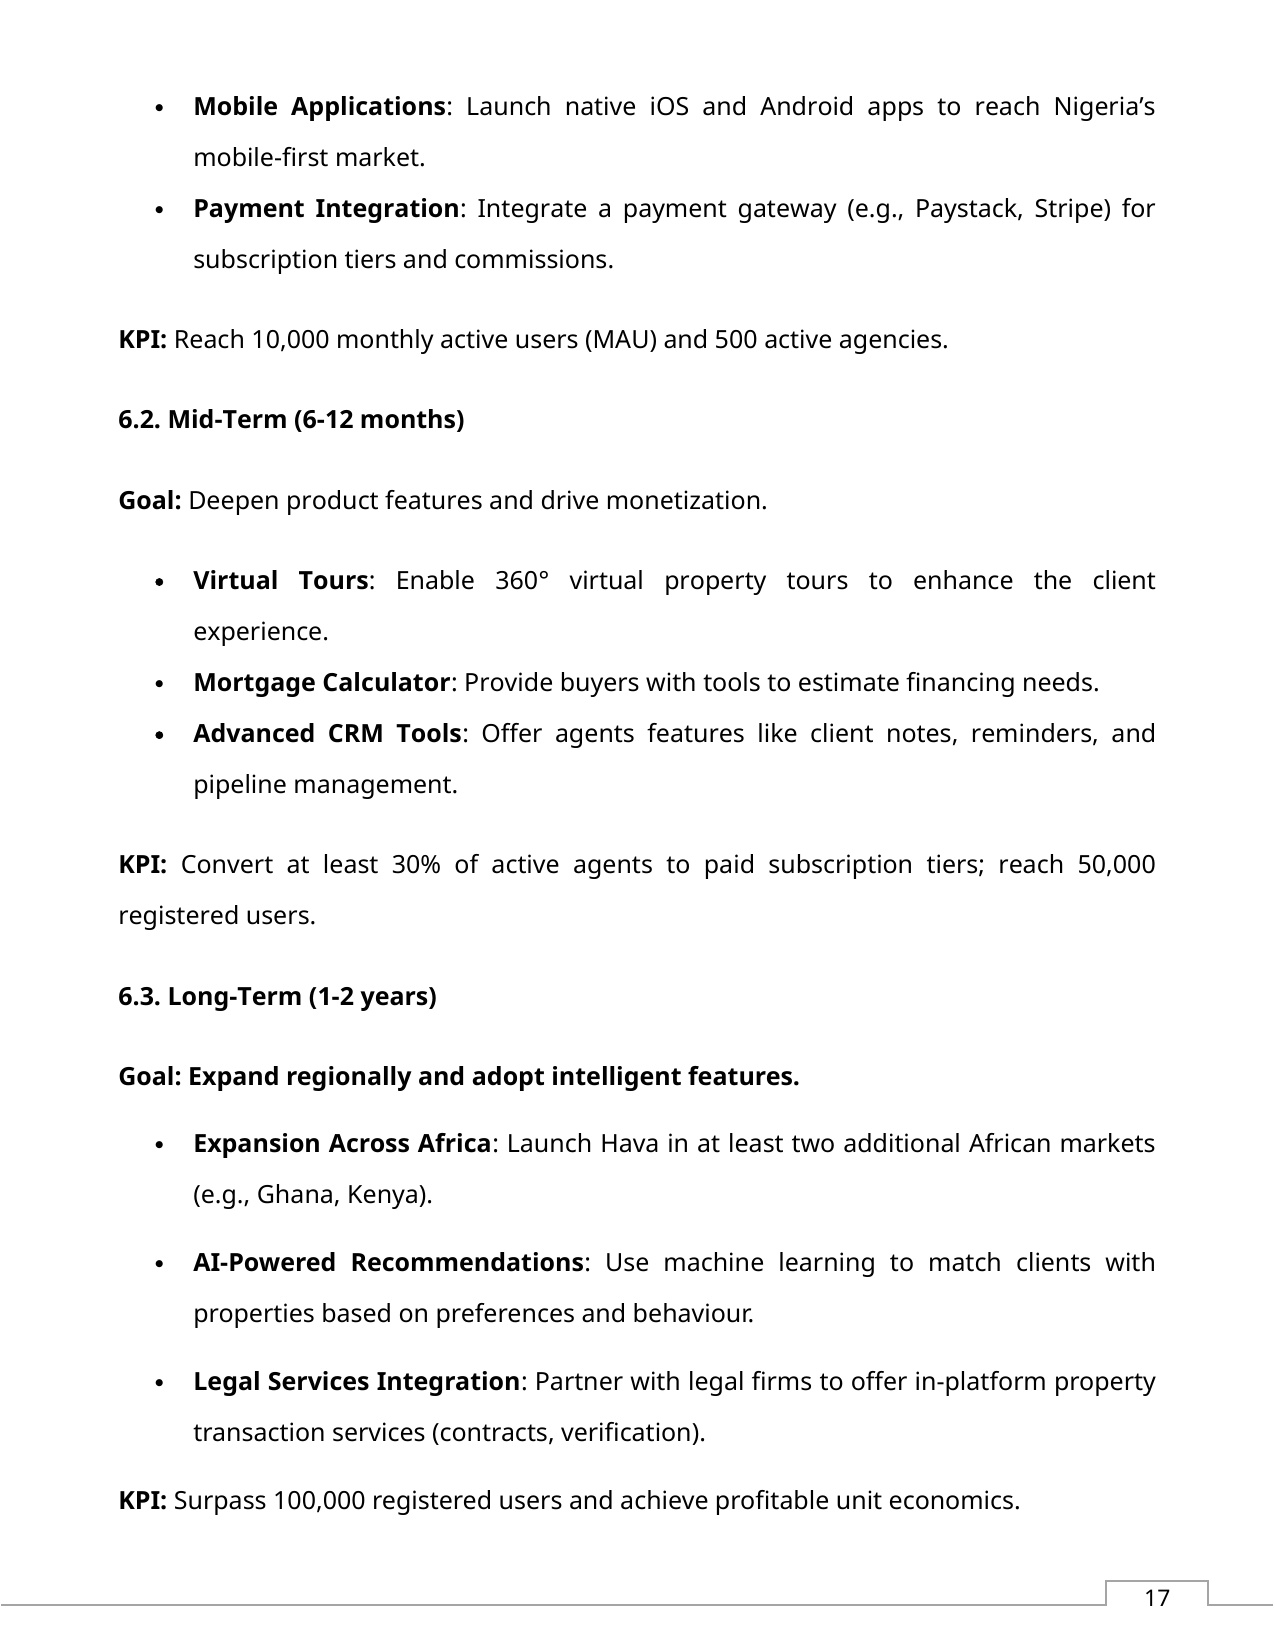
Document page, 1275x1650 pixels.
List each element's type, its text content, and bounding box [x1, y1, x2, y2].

text KPI: Convert at least 30% of active agents to paid subscription tiers; reach 50,000 registered users. [118, 847, 1157, 932]
text 6.3. Long-Term (1-2 years) [118, 978, 1157, 1012]
text Goal: Deepen product features and drive monetization. [118, 482, 1157, 516]
text KPI: Surpass 100,000 registered users and achieve profitable unit economics. [118, 1482, 1157, 1516]
list Mortgage Calculator: Provide buyers with tools to estimate financing needs. [156, 665, 1157, 699]
text 6.2. Mid-Term (6-12 months) [118, 402, 1157, 436]
list Payment Integration: Integrate a payment gateway (e.g., Paystack, Stripe) for subscription tiers and commissions. [156, 191, 1157, 276]
list Legal Services Integration: Partner with legal firms to offer in-platform property transaction services (contracts, verification). [156, 1364, 1157, 1449]
list Expansion Across Africa: Launch Hava in at least two additional African markets (e.g., Ghana, Kenya). [156, 1126, 1157, 1211]
list AI-Powered Recommendations: Use machine learning to match clients with properties based on preferences and behaviour. [156, 1245, 1157, 1330]
list Mobile Applications: Launch native iOS and Android apps to reach Nigeria’s mobile-first market. [156, 89, 1157, 174]
text Goal: Expand regionally and adopt intelligent features. [118, 1058, 1157, 1092]
list Virtual Tours: Enable 360° virtual property tours to enhance the client experience. [156, 563, 1157, 648]
list Advanced CRM Tools: Offer agents features like client notes, reminders, and pipeline management. [156, 716, 1157, 801]
text KPI: Reach 10,000 monthly active users (MAU) and 500 active agencies. [118, 322, 1157, 356]
